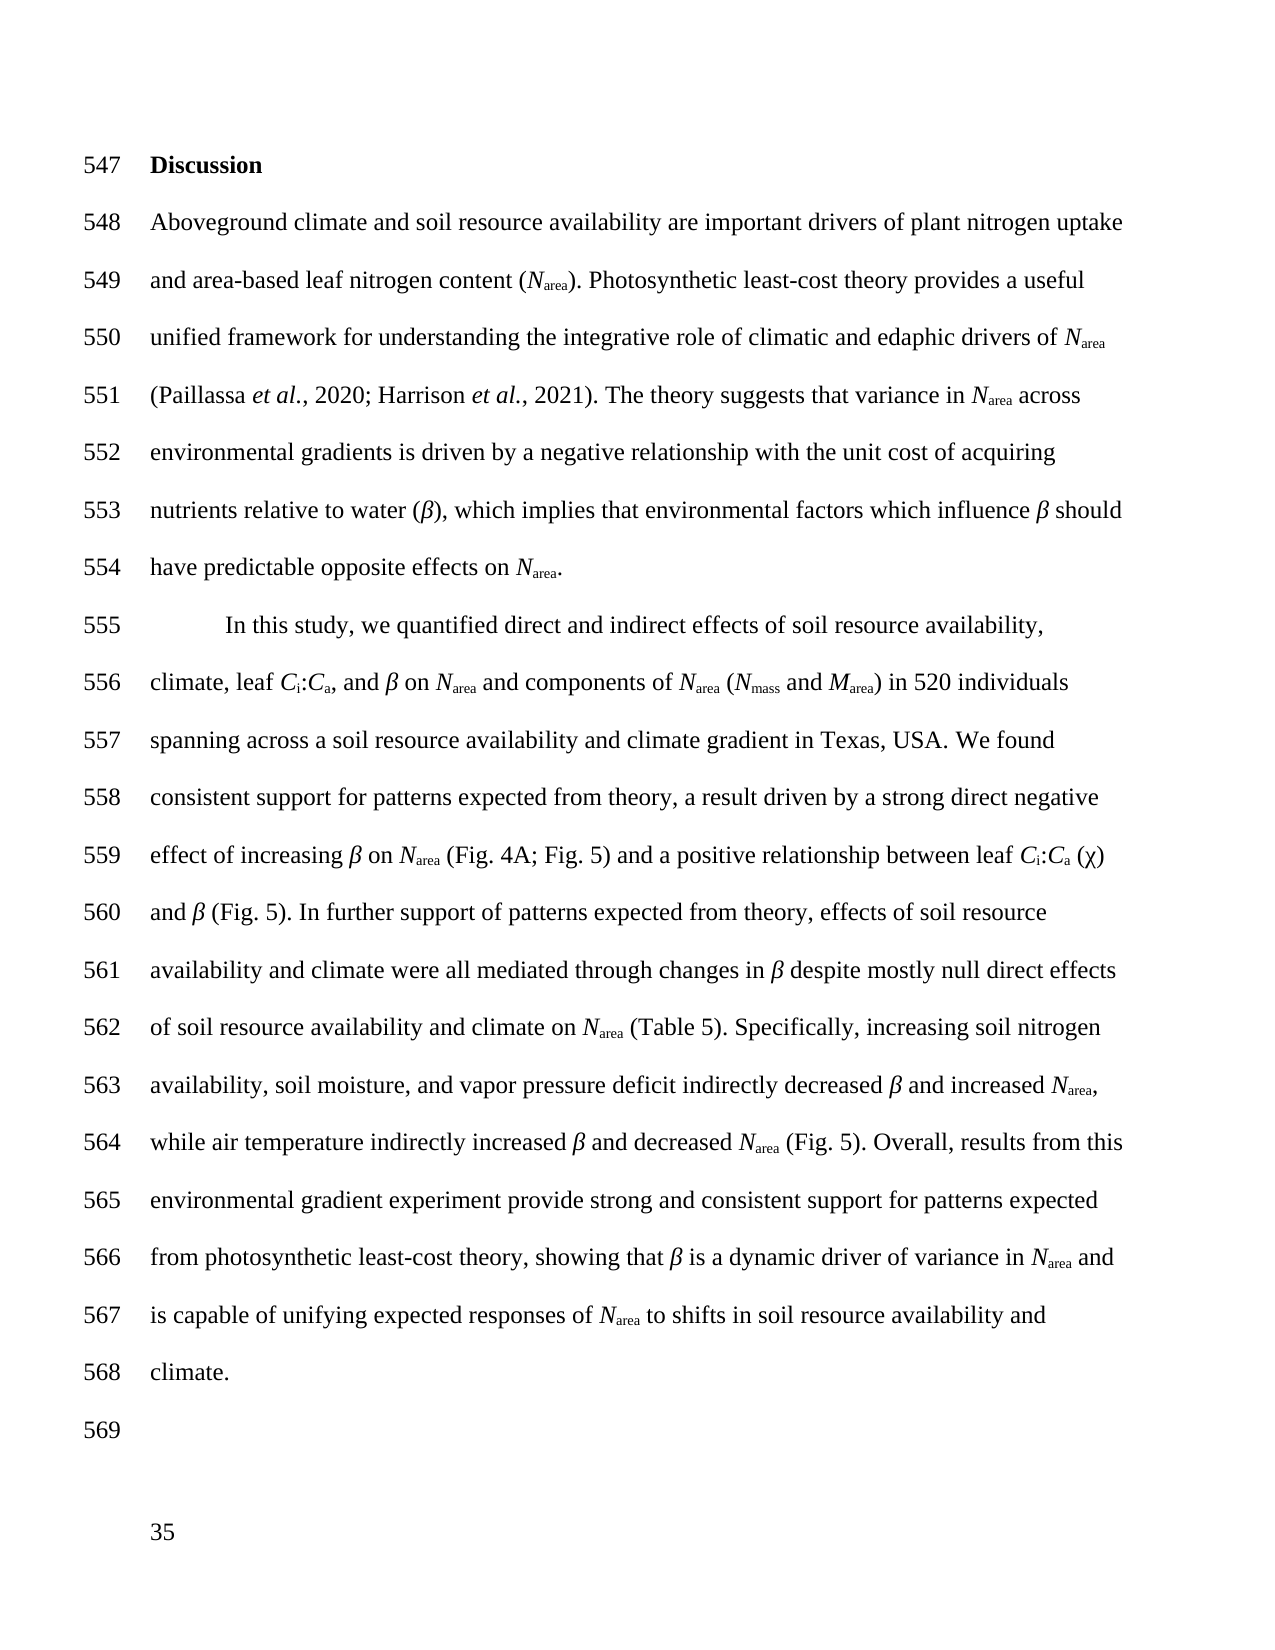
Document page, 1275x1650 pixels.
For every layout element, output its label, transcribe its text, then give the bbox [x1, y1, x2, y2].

text Aboveground climate and soil resource availability are important drivers of plant nitrogen uptake and area-based leaf nitrogen content (Narea). Photosynthetic least-cost theory provides a useful unified framework for understanding the integrative role of climatic and edaphic drivers of Narea (Paillassa et al., 2020; Harrison et al., 2021). The theory suggests that variance in Narea across environmental gradients is driven by a negative relationship with the unit cost of acquiring nutrients relative to water (β), which implies that environmental factors which influence β should have predictable opposite effects on Narea. [150, 207, 1125, 581]
text Discussion [150, 150, 1125, 179]
text In this study, we quantified direct and indirect effects of soil resource availability, climate, leaf Ci:Ca, and β on Narea and components of Narea (Nmass and Marea) in 520 individuals spanning across a soil resource availability and climate gradient in Texas, USA. We found consistent support for patterns expected from theory, a result driven by a strong direct negative effect of increasing β on Narea (Fig. 4A; Fig. 5) and a positive relationship between leaf Ci:Ca (χ) and β (Fig. 5). In further support of patterns expected from theory, effects of soil resource availability and climate were all mediated through changes in β despite mostly null direct effects of soil resource availability and climate on Narea (Table 5). Specifically, increasing soil nitrogen availability, soil moisture, and vapor pressure deficit indirectly decreased β and increased Narea, while air temperature indirectly increased β and decreased Narea (Fig. 5). Overall, results from this environmental gradient experiment provide strong and consistent support for patterns expected from photosynthetic least-cost theory, showing that β is a dynamic driver of variance in Narea and is capable of unifying expected responses of Narea to shifts in soil resource availability and climate. [150, 610, 1125, 1386]
